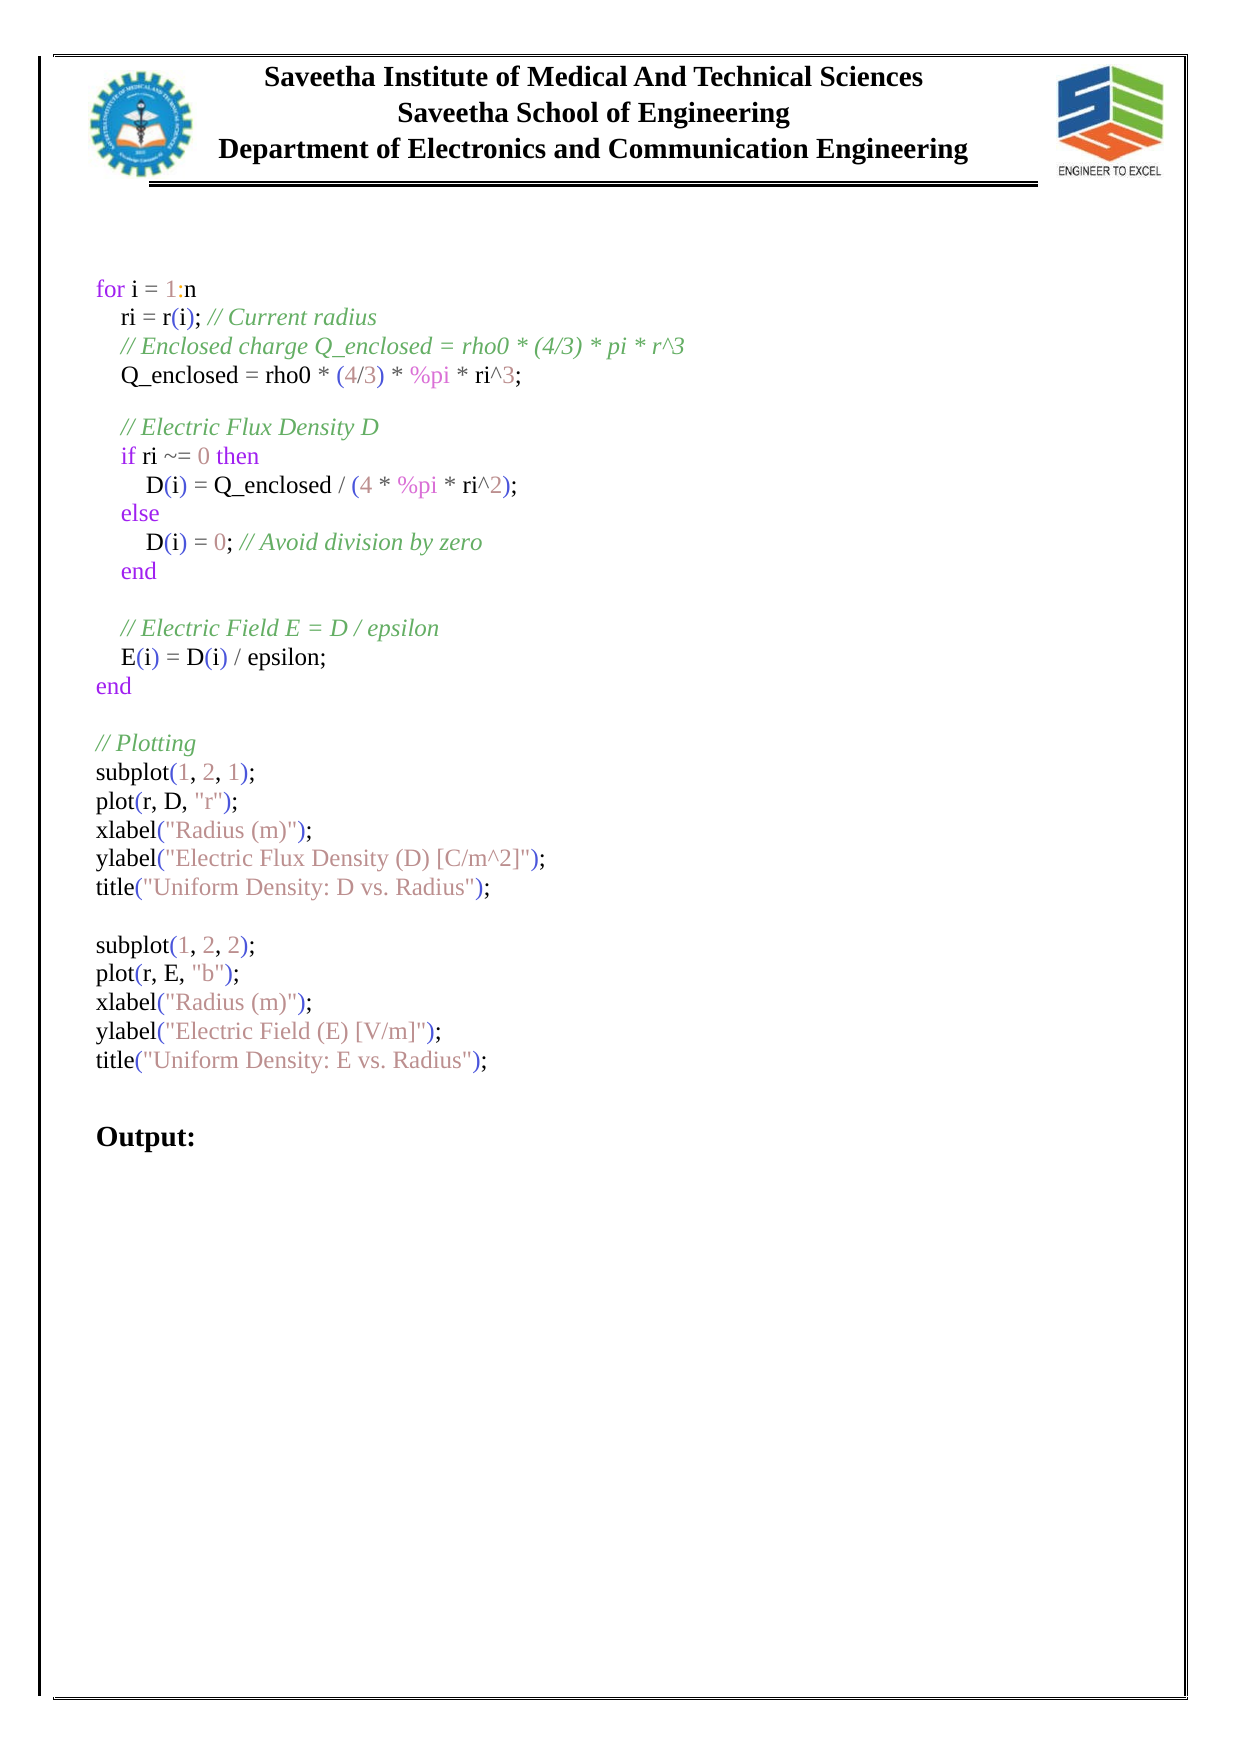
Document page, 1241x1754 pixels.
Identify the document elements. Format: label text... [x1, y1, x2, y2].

text Output: [96, 1119, 1158, 1152]
text title("Uniform Density: D vs. Radius"); [96, 872, 1158, 901]
text E(i) = D(i) / epsilon; [96, 642, 1158, 671]
picture [1056, 64, 1164, 179]
text end [96, 556, 1158, 585]
text D(i) = 0; // Avoid division by zero [96, 527, 1158, 556]
text plot(r, D, "r"); [96, 786, 1158, 815]
text for i = 1:n [96, 274, 1158, 302]
text // Electric Flux Density D [96, 412, 1158, 441]
text if ri ~= 0 then [96, 441, 1158, 470]
text ylabel("Electric Field (E) [V/m]"); [96, 1016, 1158, 1045]
text Q_enclosed = rho0 * (4/3) * %pi * ri^3; [96, 360, 1158, 389]
text ri = r(i); // Current radius [96, 302, 1158, 331]
text title("Uniform Density: E vs. Radius"); [96, 1045, 1158, 1073]
text // Plotting [96, 728, 1158, 757]
text // Electric Field E = D / epsilon [96, 613, 1158, 642]
text ylabel("Electric Flux Density (D) [C/m^2]"); [96, 843, 1158, 872]
text subplot(1, 2, 2); [96, 930, 1158, 958]
text else [96, 498, 1158, 527]
text subplot(1, 2, 1); [96, 757, 1158, 786]
text xlabel("Radius (m)"); [96, 987, 1158, 1016]
picture [88, 70, 197, 179]
text xlabel("Radius (m)"); [96, 815, 1158, 843]
text D(i) = Q_enclosed / (4 * %pi * ri^2); [96, 470, 1158, 498]
text // Enclosed charge Q_enclosed = rho0 * (4/3) * pi * r^3 [96, 331, 1158, 360]
text plot(r, E, "b"); [96, 958, 1158, 987]
text end [96, 671, 1158, 700]
